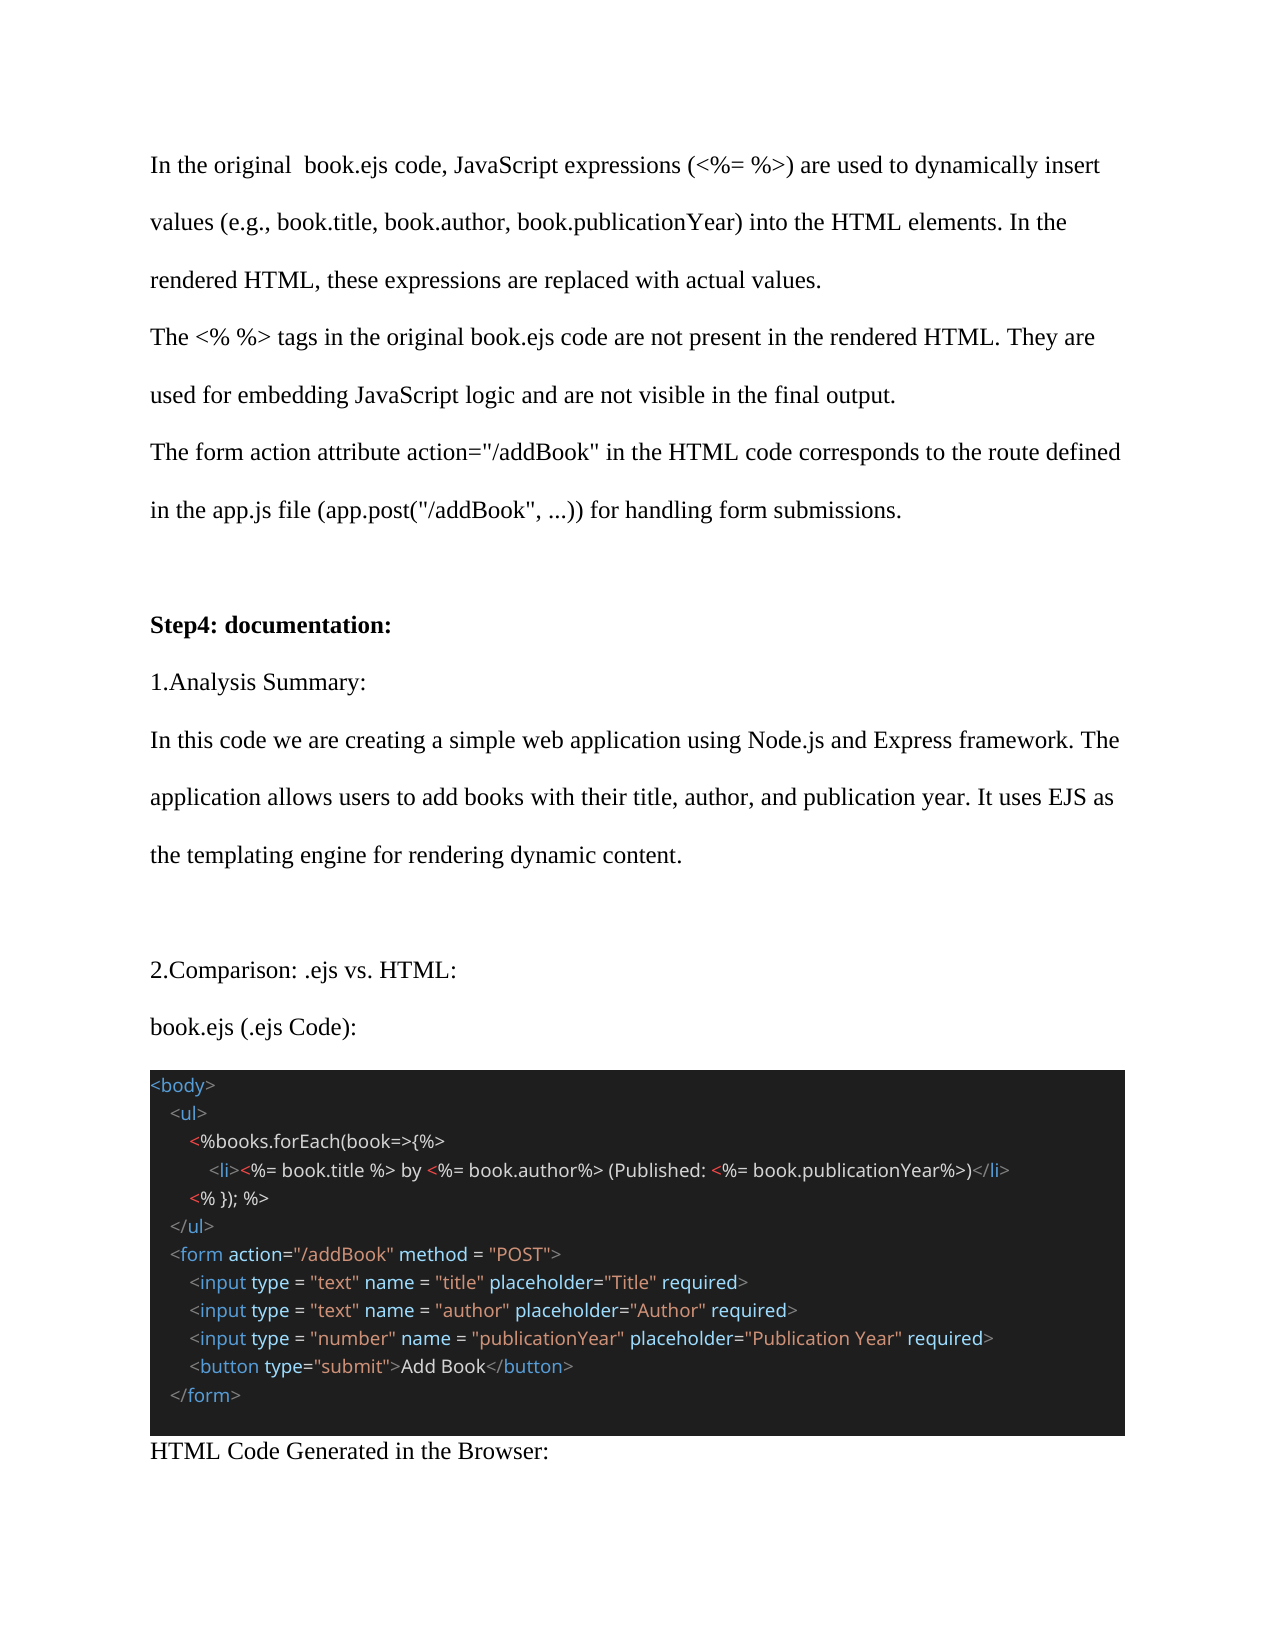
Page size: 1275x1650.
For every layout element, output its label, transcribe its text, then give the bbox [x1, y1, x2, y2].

text In this code we are creating a simple web application using Node.js and Express framework. The application allows users to add books with their title, author, and publication year. It uses EJS as the templating engine for rendering dynamic content. [150, 725, 1125, 869]
text </form> [150, 1379, 1125, 1407]
text <input type = "text" name = "author" placeholder="Author" required> [150, 1295, 1125, 1323]
text Step4: documentation: [150, 610, 1125, 639]
text </ul> [150, 1211, 1125, 1239]
text <li><%= book.title %> by <%= book.author%> (Published: <%= book.publicationYear%>)</li> [150, 1154, 1125, 1182]
text The form action attribute action="/addBook" in the HTML code corresponds to the route defined in the app.js file (app.post("/addBook", ...)) for handling form submissions. [150, 437, 1125, 524]
text <ul> [150, 1098, 1125, 1126]
text The <% %> tags in the original book.ejs code are not present in the rendered HTML. They are used for embedding JavaScript logic and are not visible in the final output. [150, 322, 1125, 409]
text <input type = "text" name = "title" placeholder="Title" required> [150, 1267, 1125, 1295]
text <% }); %> [150, 1182, 1125, 1211]
text <input type = "number" name = "publicationYear" placeholder="Publication Year" required> [150, 1323, 1125, 1351]
text HTML Code Generated in the Browser: [150, 1436, 1125, 1465]
text In the original book.ejs code, JavaScript expressions (<%= %>) are used to dynamically insert values (e.g., book.title, book.author, book.publicationYear) into the HTML elements. In the rendered HTML, these expressions are replaced with actual values. [150, 150, 1125, 294]
text <button type="submit">Add Book</button> [150, 1351, 1125, 1379]
text 1.Analysis Summary: [150, 667, 1125, 696]
text book.ejs (.ejs Code): [150, 1012, 1125, 1041]
text <form action="/addBook" method = "POST"> [150, 1239, 1125, 1267]
text <%books.forEach(book=>{%> [150, 1126, 1125, 1154]
text <body> [150, 1070, 1125, 1098]
text 2.Comparison: .ejs vs. HTML: [150, 955, 1125, 984]
